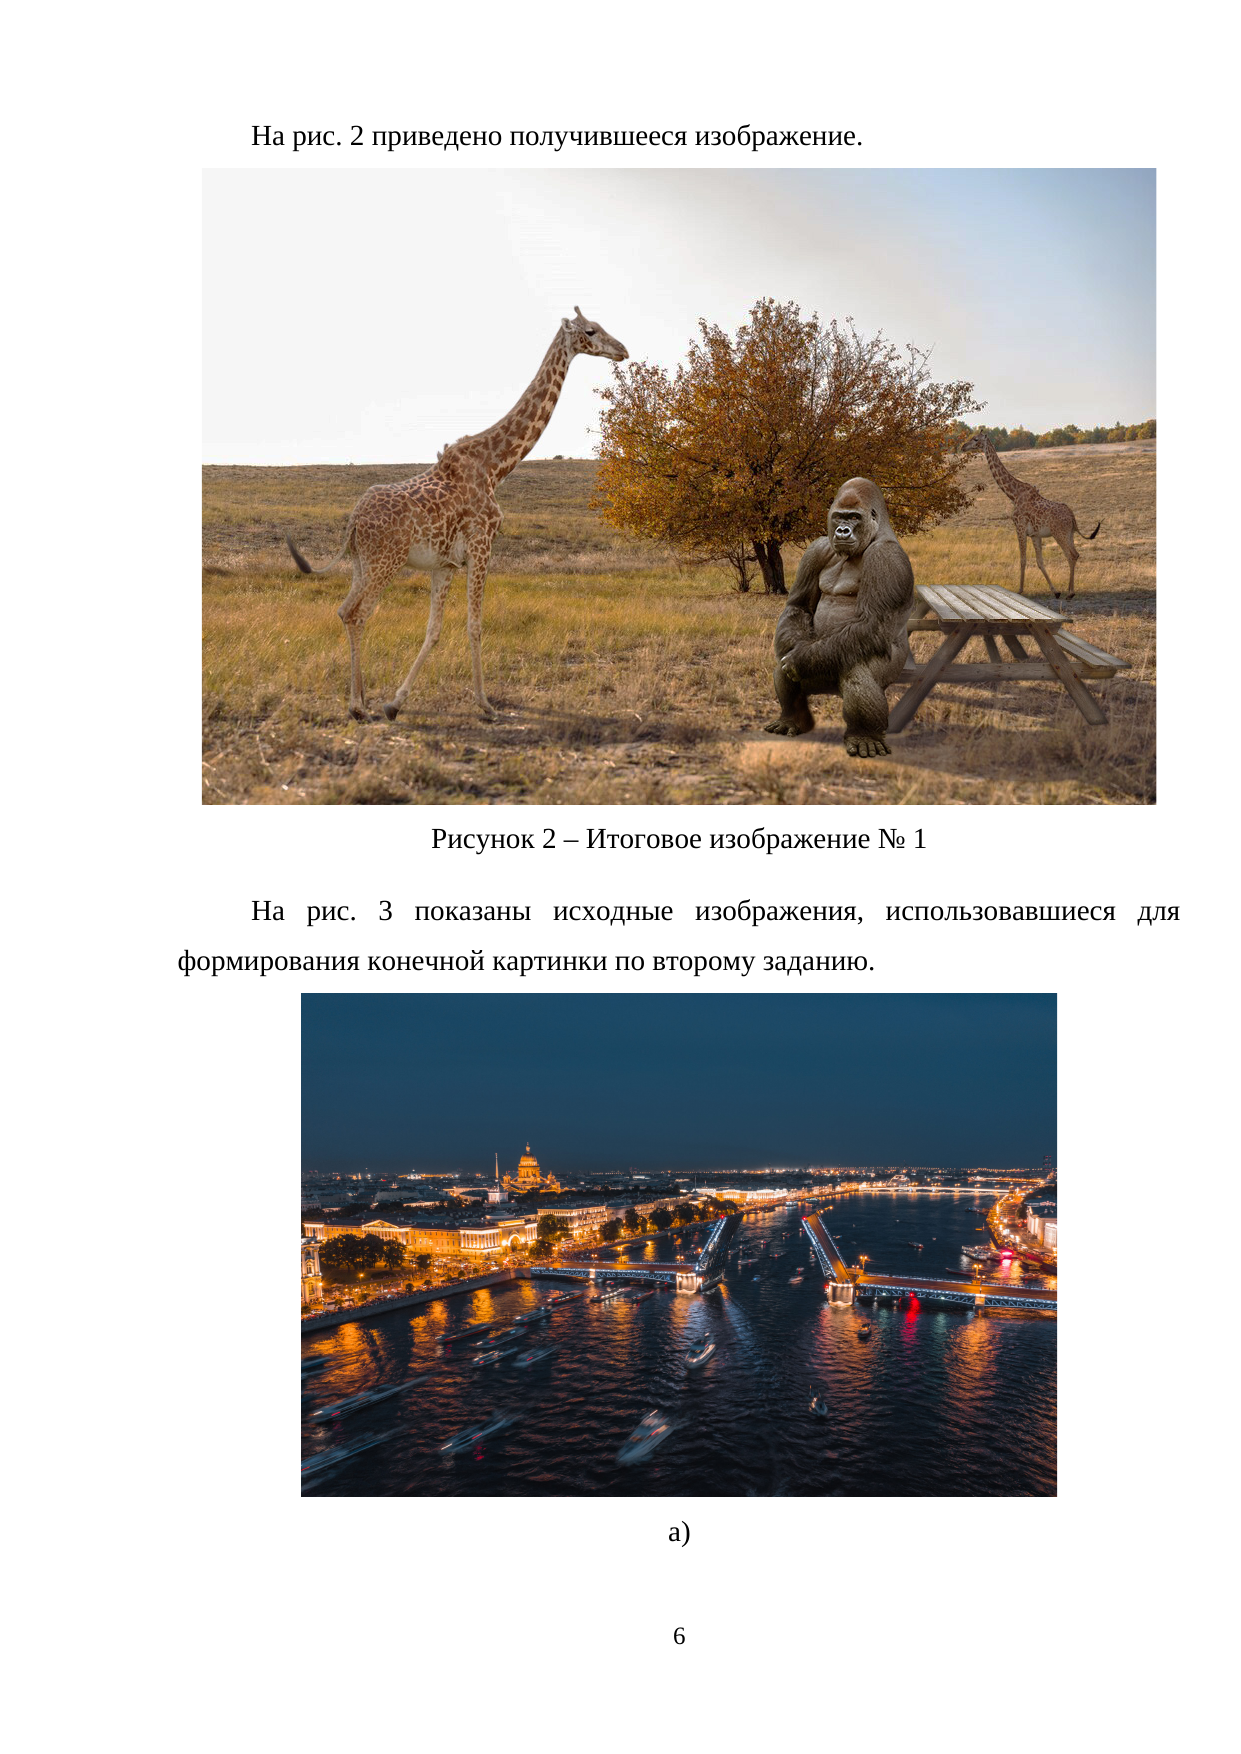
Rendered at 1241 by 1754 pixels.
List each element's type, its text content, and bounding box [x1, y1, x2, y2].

table_header [177, 994, 1181, 1514]
text На рис. 2 приведено получившееся изображение. [177, 118, 1181, 152]
picture [201, 168, 1157, 805]
text На рис. 3 показаны исходные изображения, использовавшиеся для формирования конечной картинки по второму заданию. [177, 893, 1181, 977]
picture [301, 993, 1058, 1497]
table_cell а) [177, 1514, 1181, 1564]
